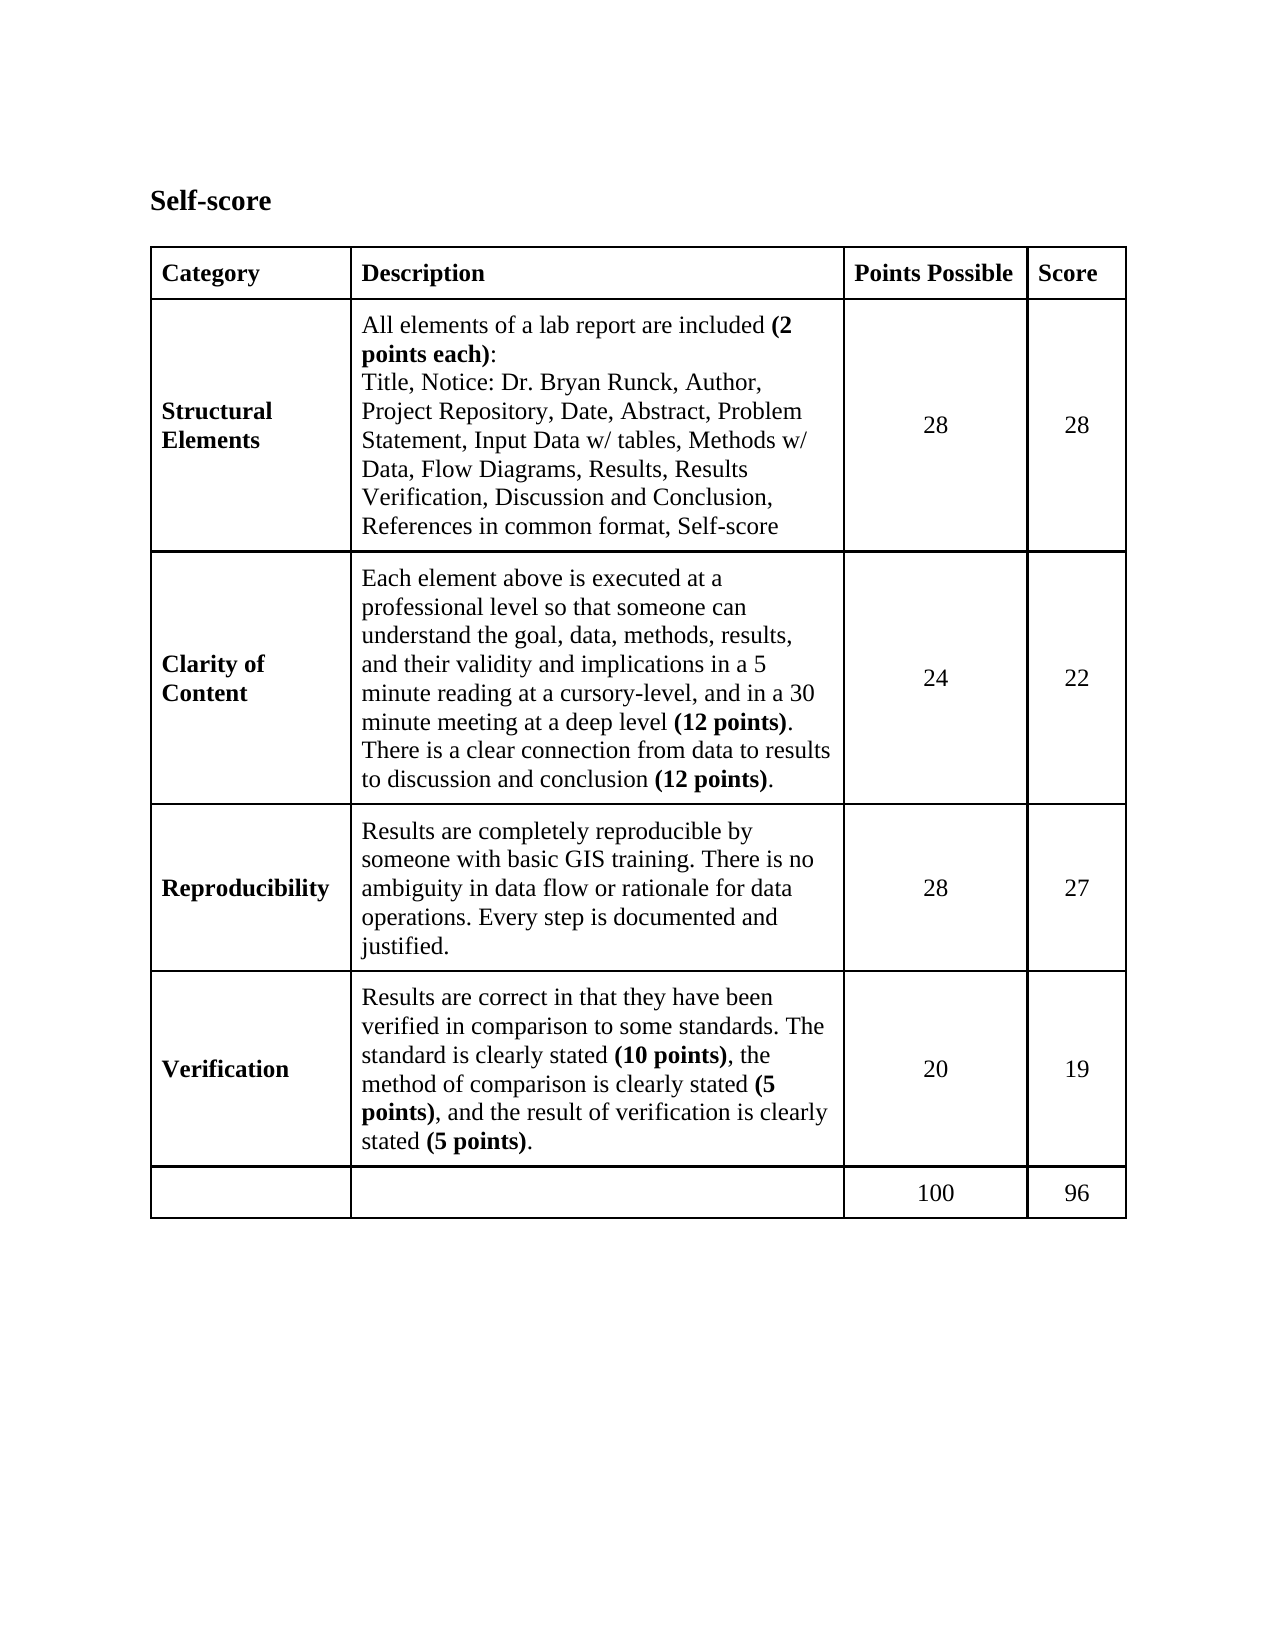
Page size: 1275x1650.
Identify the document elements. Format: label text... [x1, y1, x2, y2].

table_cell All elements of a lab report are included (2 points each): Title, Notice: Dr. Bryan Runck, Author, Project Repository, Date, Abstract, Problem Statement, Input Data w/ tables, Methods w/ Data, Flow Diagrams, Results, Results Verification, Discussion and Conclusion, References in common format, Self-score [352, 300, 843, 550]
table_cell 96 [1029, 1168, 1125, 1217]
table_cell 24 [845, 553, 1026, 803]
table_cell Reproducibility [152, 805, 350, 970]
table_cell 19 [1029, 972, 1125, 1165]
table_cell [152, 1168, 350, 1217]
table_header Score [1029, 248, 1125, 297]
table_cell Clarity of Content [152, 553, 350, 803]
table_cell 28 [845, 805, 1026, 970]
table_cell Results are correct in that they have been verified in comparison to some standards. The standard is clearly stated (10 points), the method of comparison is clearly stated (5 points), and the result of verification is clearly stated (5 points). [352, 972, 843, 1165]
text Self-score [150, 183, 1125, 217]
table_cell 27 [1029, 805, 1125, 970]
table_header Category [152, 248, 350, 297]
table_cell Structural Elements [152, 300, 350, 550]
table_cell 28 [845, 300, 1026, 550]
table_cell Results are completely reproducible by someone with basic GIS training. There is no ambiguity in data flow or rationale for data operations. Every step is documented and justified. [352, 805, 843, 970]
table_cell 20 [845, 972, 1026, 1165]
table_cell 22 [1029, 553, 1125, 803]
table_cell [352, 1168, 843, 1217]
table_cell Verification [152, 972, 350, 1165]
table_cell Each element above is executed at a professional level so that someone can understand the goal, data, methods, results, and their validity and implications in a 5 minute reading at a cursory-level, and in a 30 minute meeting at a deep level (12 points). There is a clear connection from data to results to discussion and conclusion (12 points). [352, 553, 843, 803]
table_cell 28 [1029, 300, 1125, 550]
table_cell 100 [845, 1168, 1026, 1217]
table_header Points Possible [845, 248, 1026, 297]
table_header Description [352, 248, 843, 297]
